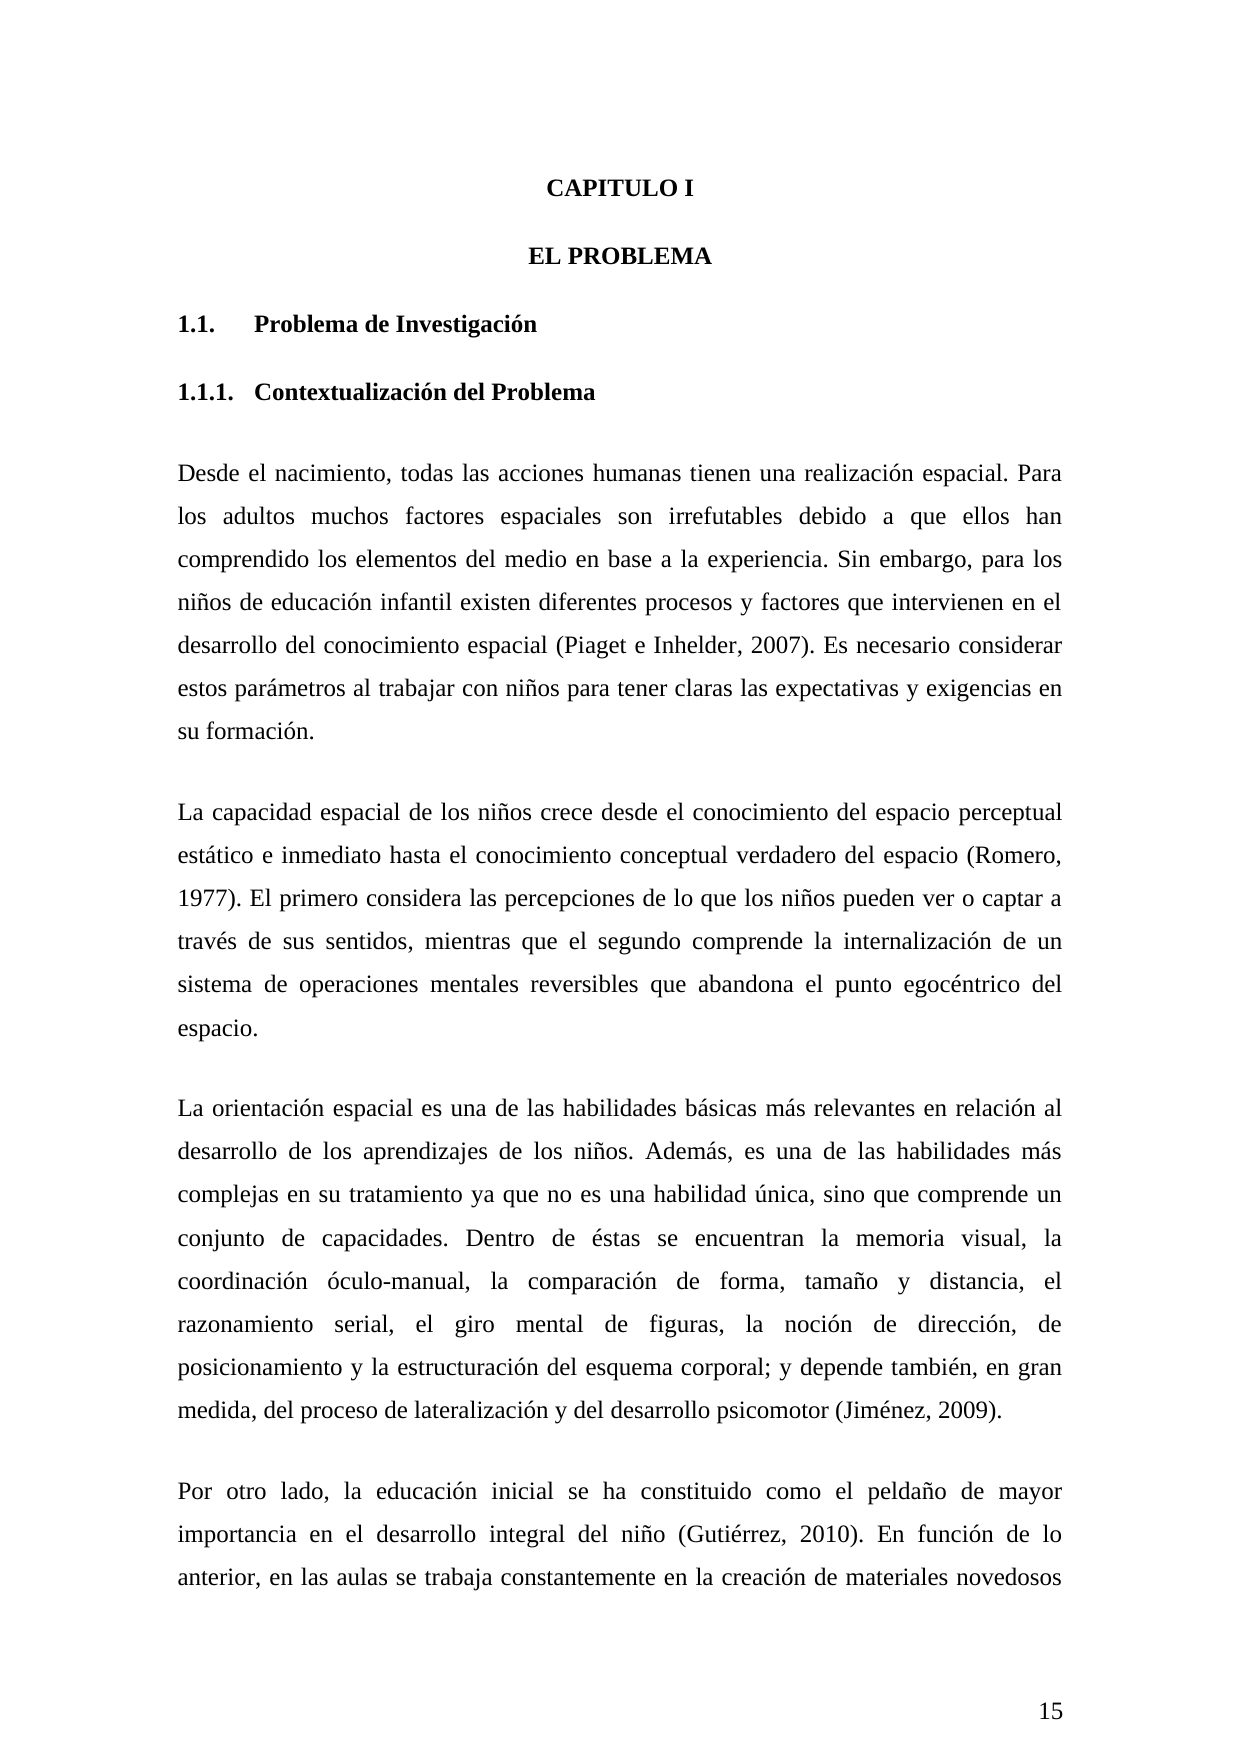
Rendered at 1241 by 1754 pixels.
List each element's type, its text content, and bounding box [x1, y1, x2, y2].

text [177, 1476, 1063, 1591]
subtitle Problema de Investigación [177, 309, 1063, 338]
subtitle EL PROBLEMA [177, 241, 1063, 269]
subtitle CAPITULO I [177, 173, 1063, 201]
text Desde el nacimiento, todas las acciones humanas tienen una realización espacial. Para los adultos muchos factores espaciales son irrefutables debido a que ellos han comprendido los elementos del medio en base a la experiencia. Sin embargo, para los niños de educación infantil existen diferentes procesos y factores que intervienen en el desarrollo del conocimiento espacial (Piaget e Inhelder, 2007). Es necesario considerar estos parámetros al trabajar con niños para tener claras las expectativas y exigencias en su formación. [177, 458, 1063, 745]
subtitle Contextualización del Problema [177, 377, 1063, 406]
text La capacidad espacial de los niños crece desde el conocimiento del espacio perceptual estático e inmediato hasta el conocimiento conceptual verdadero del espacio (Romero, 1977). El primero considera las percepciones de lo que los niños pueden ver o captar a través de sus sentidos, mientras que el segundo comprende la internalización de un sistema de operaciones mentales reversibles que abandona el punto egocéntrico del espacio. [177, 797, 1063, 1041]
text La orientación espacial es una de las habilidades básicas más relevantes en relación al desarrollo de los aprendizajes de los niños. Además, es una de las habilidades más complejas en su tratamiento ya que no es una habilidad única, sino que comprende un conjunto de capacidades. Dentro de éstas se encuentran la memoria visual, la coordinación óculo-manual, la comparación de forma, tamaño y distancia, el razonamiento serial, el giro mental de figuras, la noción de dirección, de posicionamiento y la estructuración del esquema corporal; y depende también, en gran medida, del proceso de lateralización y del desarrollo psicomotor (Jiménez, 2009). [177, 1093, 1063, 1424]
